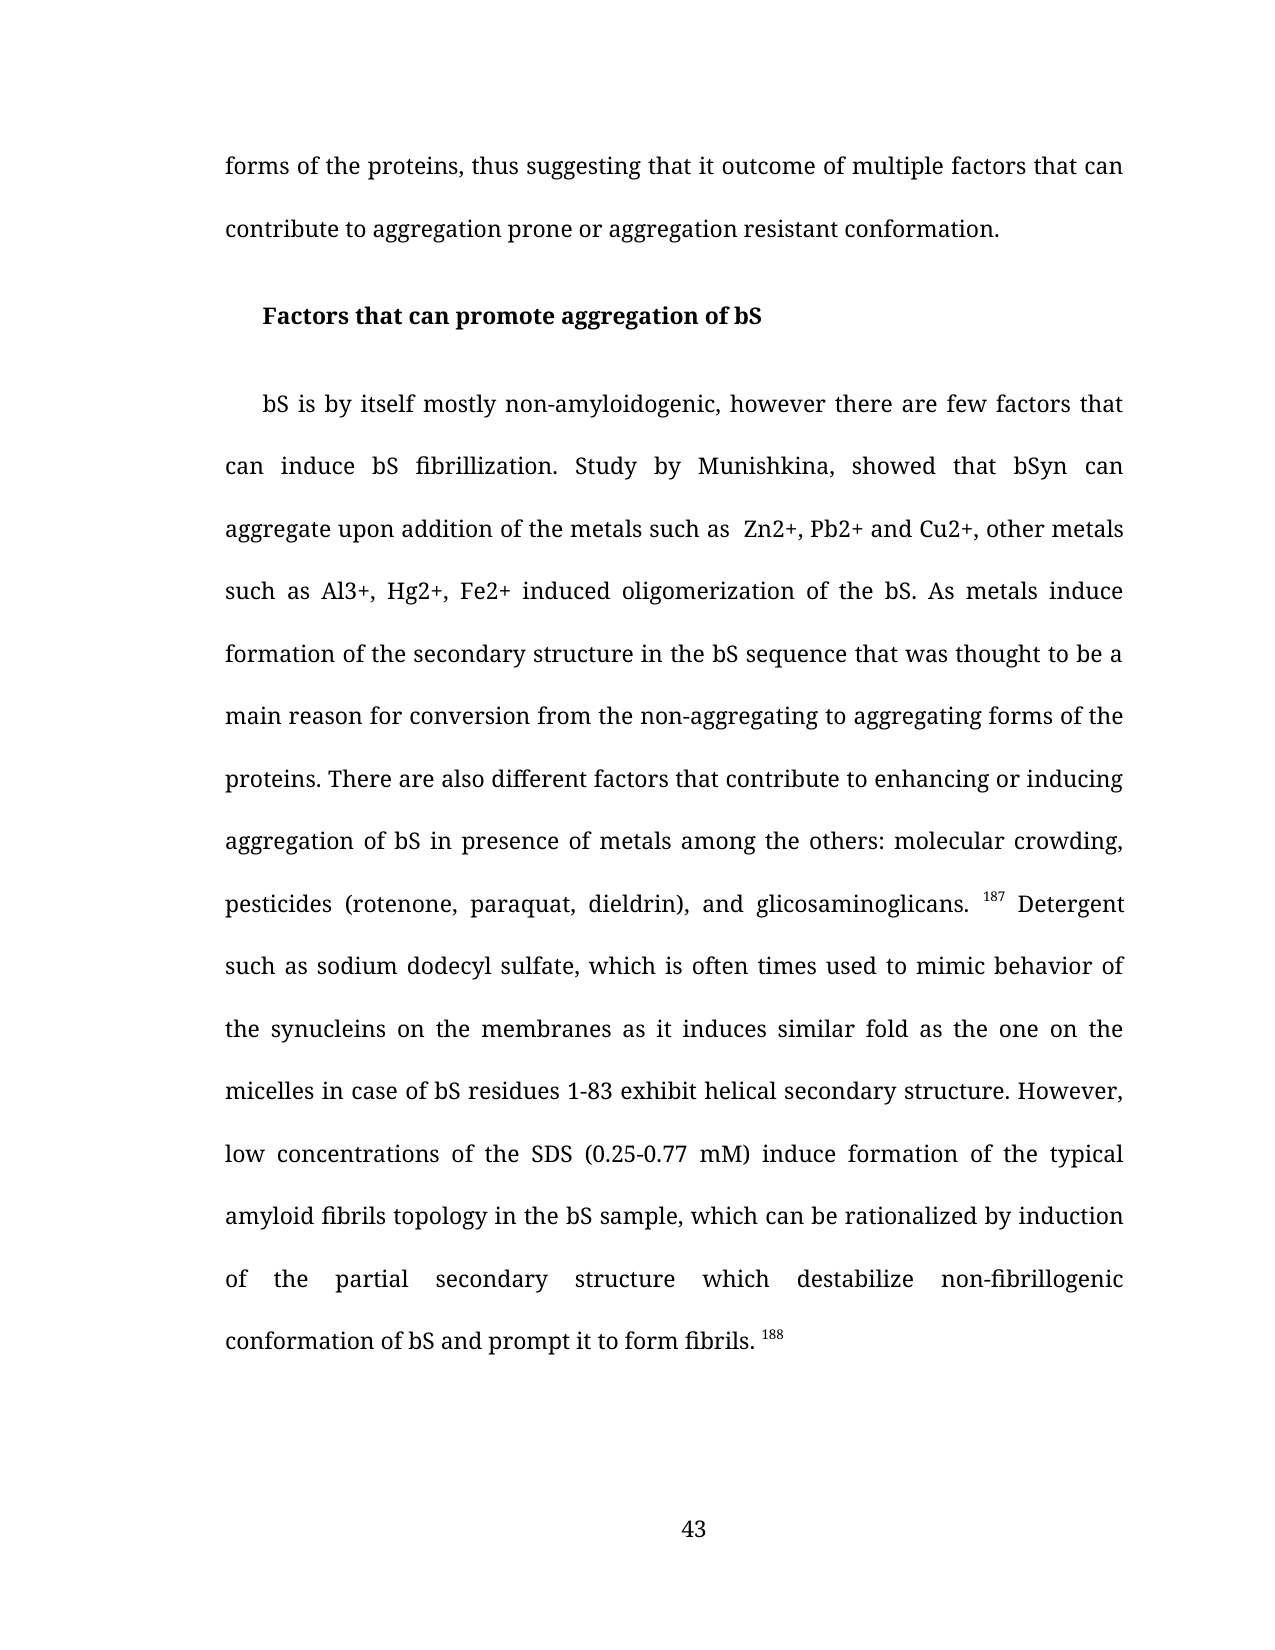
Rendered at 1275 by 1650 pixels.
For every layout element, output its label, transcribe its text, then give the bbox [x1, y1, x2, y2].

text bS is by itself mostly non-amyloidogenic, however there are few factors that can induce bS fibrillization. Study by Munishkina, showed that bSyn can aggregate upon addition of the metals such as Zn2+, Pb2+ and Cu2+, other metals such as Al3+, Hg2+, Fe2+ induced oligomerization of the bS. As metals induce formation of the secondary structure in the bS sequence that was thought to be a main reason for conversion from the non-aggregating to aggregating forms of the proteins. There are also different factors that contribute to enhancing or inducing aggregation of bS in presence of metals among the others: molecular crowding, pesticides (rotenone, paraquat, dieldrin), and glicosaminoglicans. 187 Detergent such as sodium dodecyl sulfate, which is often times used to mimic behavior of the synucleins on the membranes as it induces similar fold as the one on the micelles in case of bS residues 1-83 exhibit helical secondary structure. However, low concentrations of the SDS (0.25-0.77 mM) induce formation of the typical amyloid fibrils topology in the bS sample, which can be rationalized by induction of the partial secondary structure which destabilize non-fibrillogenic conformation of bS and prompt it to form fibrils. 188 [225, 387, 1125, 1356]
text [225, 150, 1125, 244]
text Factors that can promote aggregation of bS [225, 300, 1125, 331]
